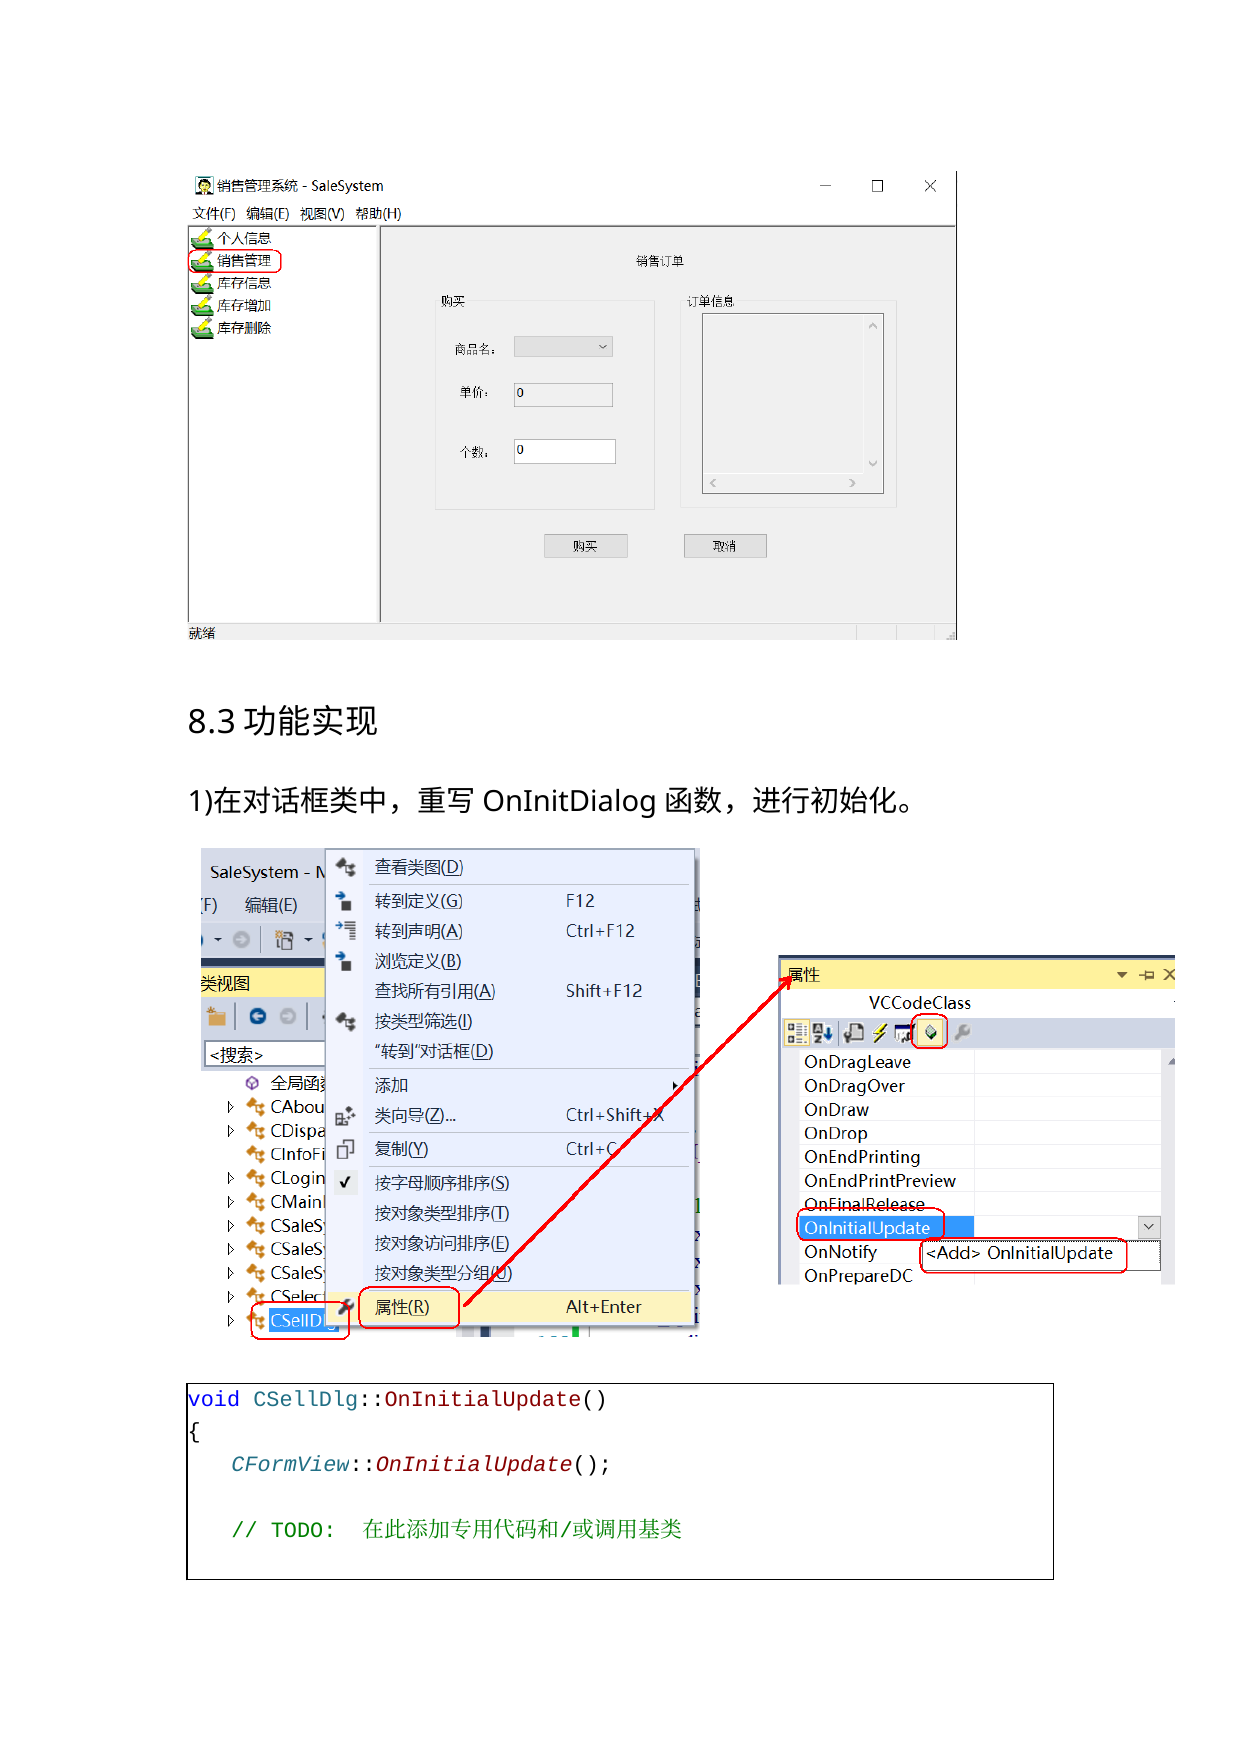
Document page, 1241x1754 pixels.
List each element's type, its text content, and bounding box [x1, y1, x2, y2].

picture [187, 171, 958, 640]
text { [188, 1417, 1053, 1449]
picture [187, 835, 1191, 1347]
text // TODO: 在此添加专用代码和/或调用基类 [188, 1514, 1053, 1547]
text void CSellDlg::OnInitialUpdate() [188, 1384, 1053, 1417]
text 8.3功能实现 [187, 687, 1053, 752]
list 在对话框类中，重写 OnInitDialog 函数，进行初始化。 [187, 766, 1053, 831]
text CFormView::OnInitialUpdate(); [188, 1449, 1053, 1482]
